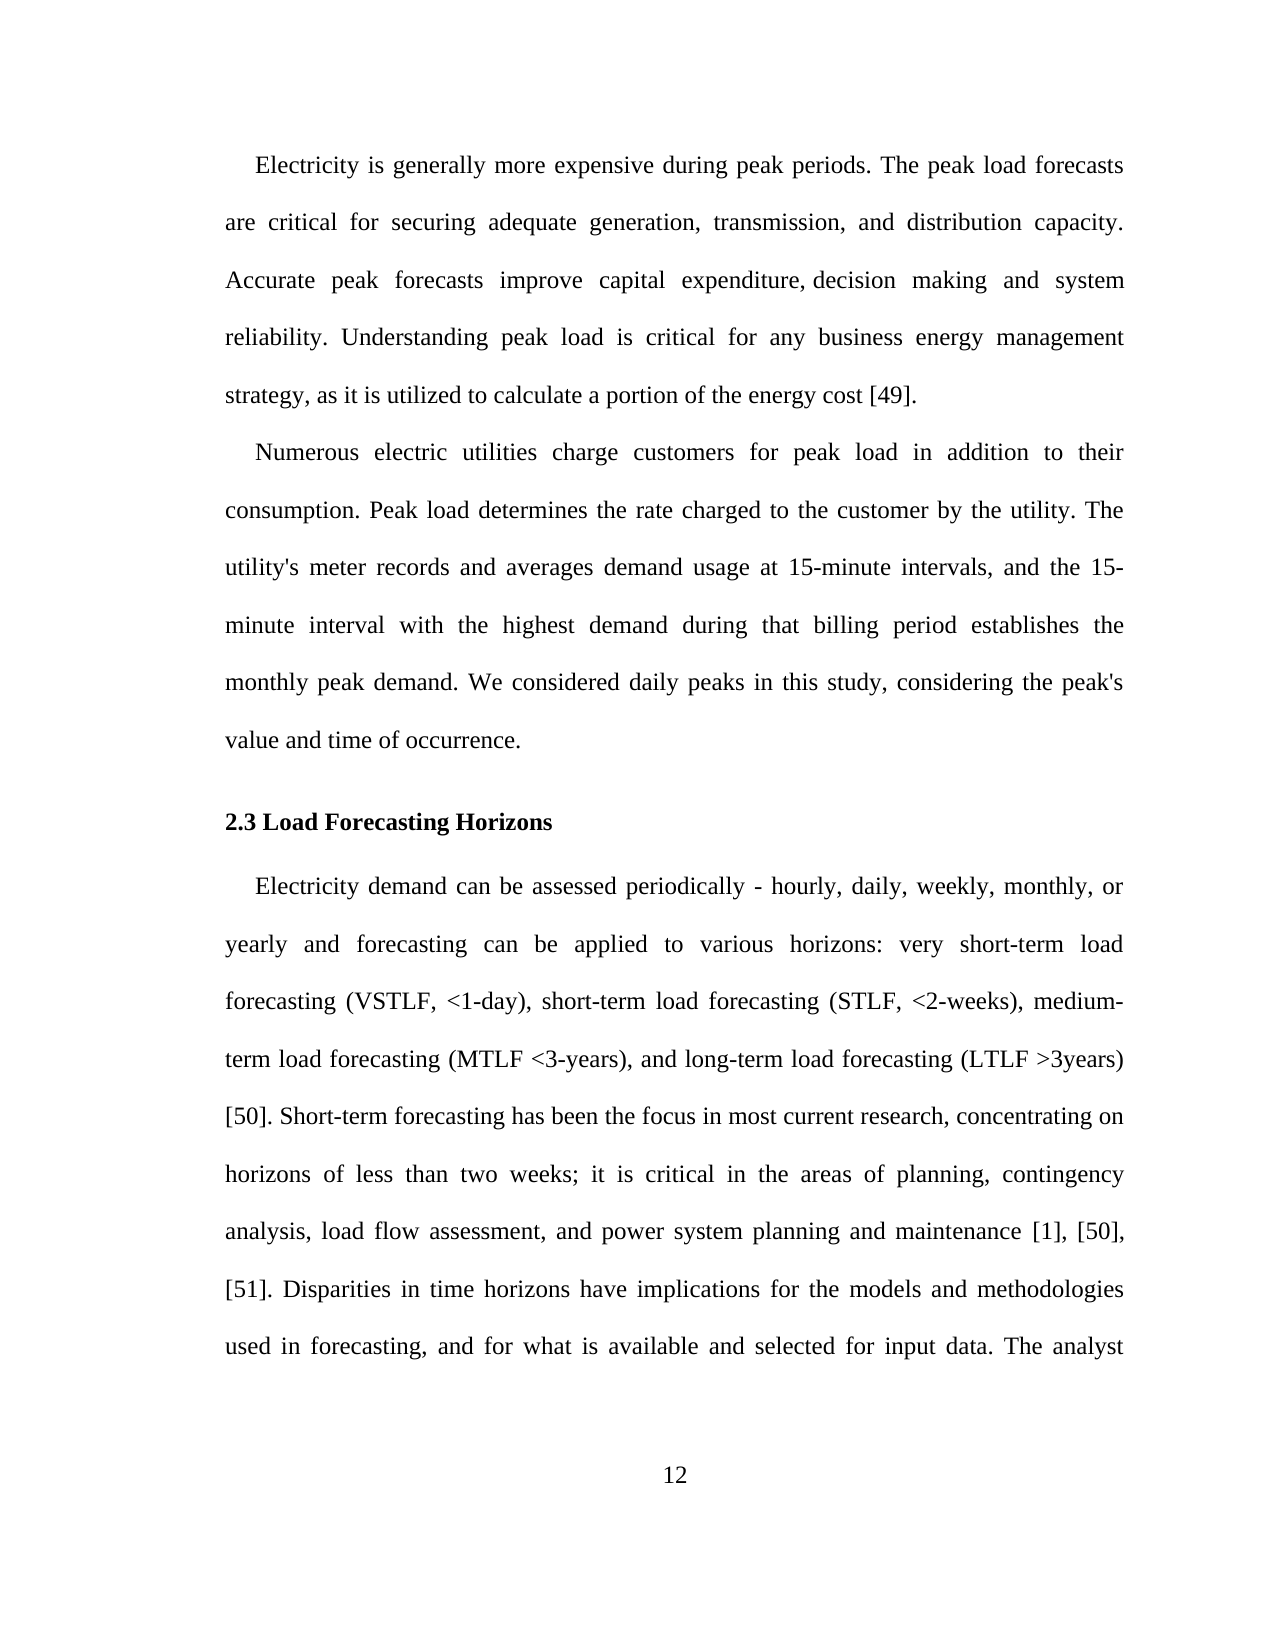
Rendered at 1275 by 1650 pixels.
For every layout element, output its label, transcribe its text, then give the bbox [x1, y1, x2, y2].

text Electricity is generally more expensive during peak periods. The peak load forecasts are critical for securing adequate generation, transmission, and distribution capacity. Accurate peak forecasts improve capital expenditure, decision making and system reliability. Understanding peak load is critical for any business energy management strategy, as it is utilized to calculate a portion of the energy cost [49]. [225, 150, 1125, 409]
text Numerous electric utilities charge customers for peak load in addition to their consumption. Peak load determines the rate charged to the customer by the utility. The utility's meter records and averages demand usage at 15-minute intervals, and the 15-minute interval with the highest demand during that billing period establishes the monthly peak demand. We considered daily peaks in this study, considering the peak's value and time of occurrence. [225, 437, 1125, 754]
subtitle 2.3 Load Forecasting Horizons [225, 807, 1125, 836]
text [225, 871, 1125, 1360]
